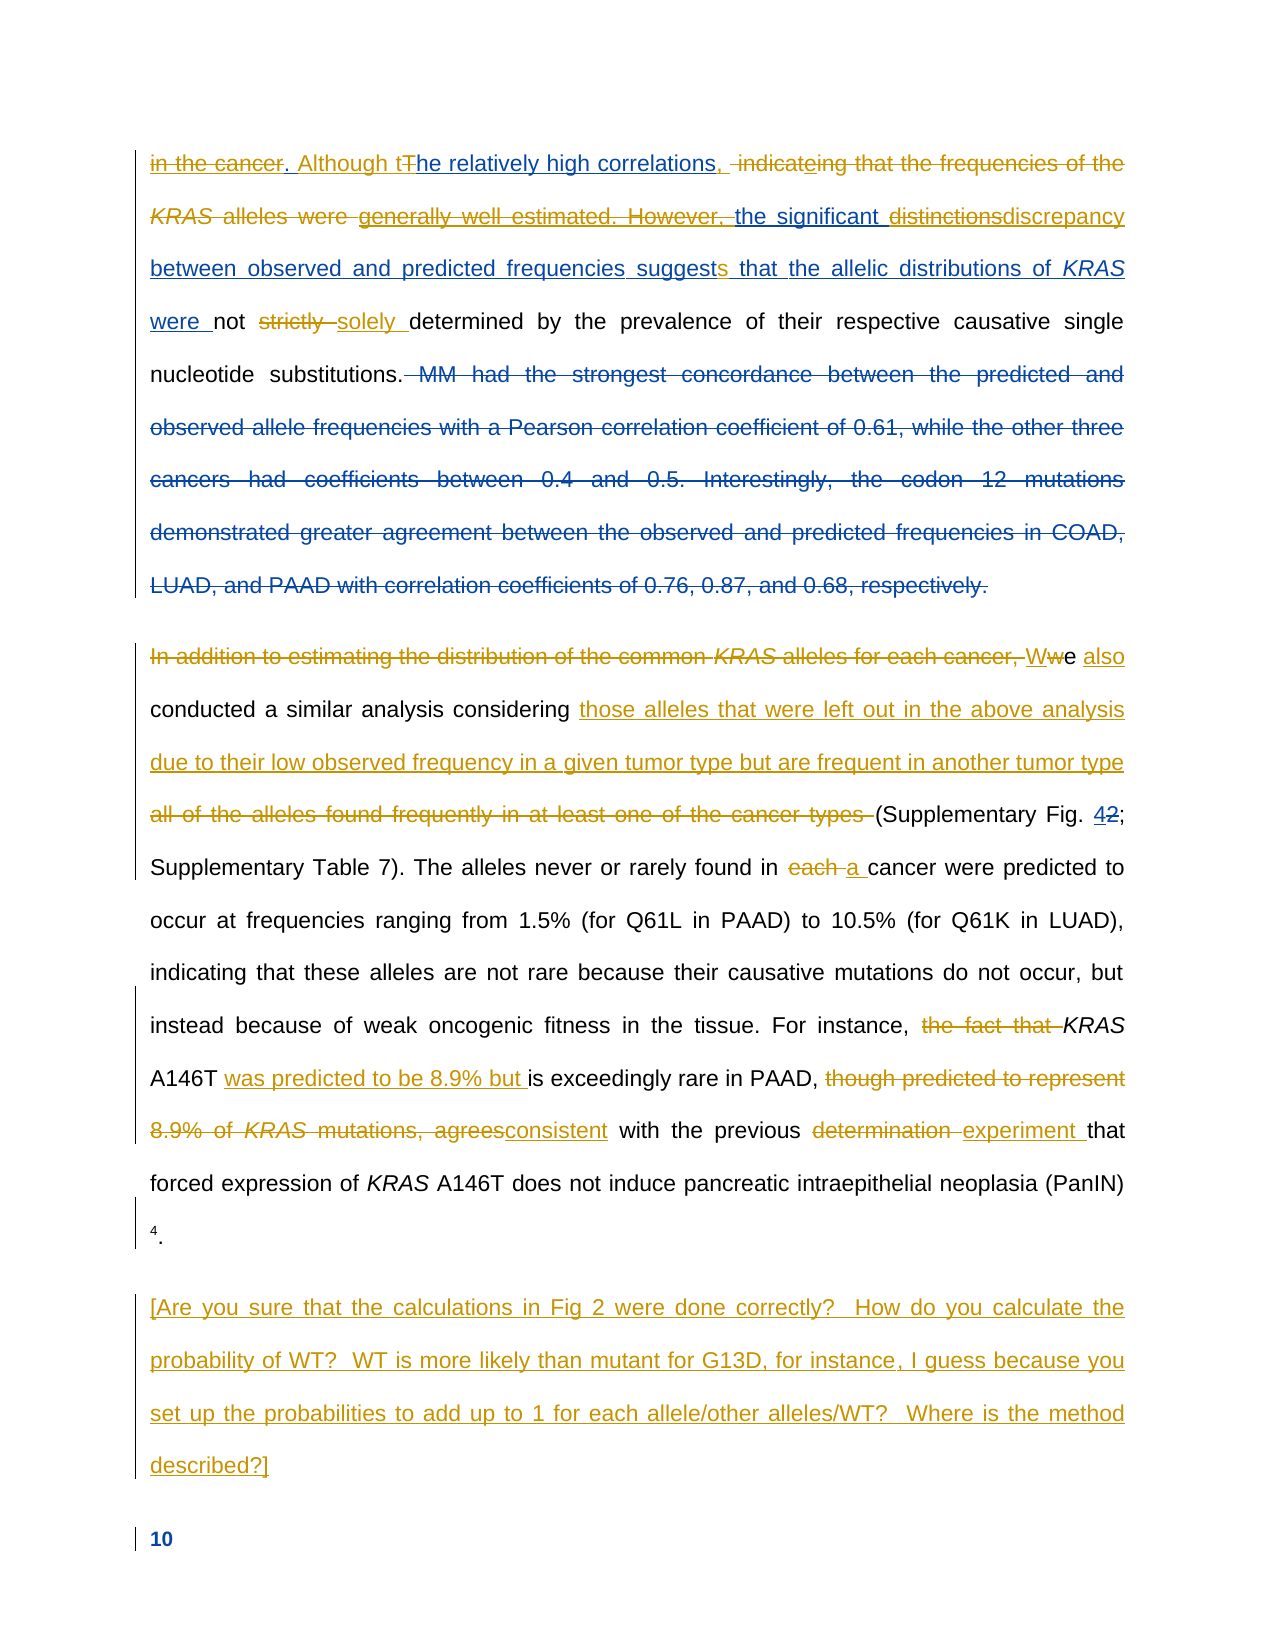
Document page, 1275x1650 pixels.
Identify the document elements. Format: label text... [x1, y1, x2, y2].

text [150, 218, 1125, 278]
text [150, 150, 1125, 225]
text e conducted a similar analysis considering (Supplementary Fig. ; Supplementary Table 7). The alleles never or rarely found in cancer were predicted to occur at frequencies ranging from 1.5% (for Q61L in PAAD) to 10.5% (for Q61K in LUAD), indicating that these alleles are not rare because their causative mutations do not occur, but instead because of weak oncogenic fitness in the tissue. For instance, KRAS A146T is exceedingly rare in PAAD, with the previous that forced expression of KRAS A146T does not induce pancreatic intraepithelial neoplasia (PanIN) . [150, 643, 1125, 1249]
